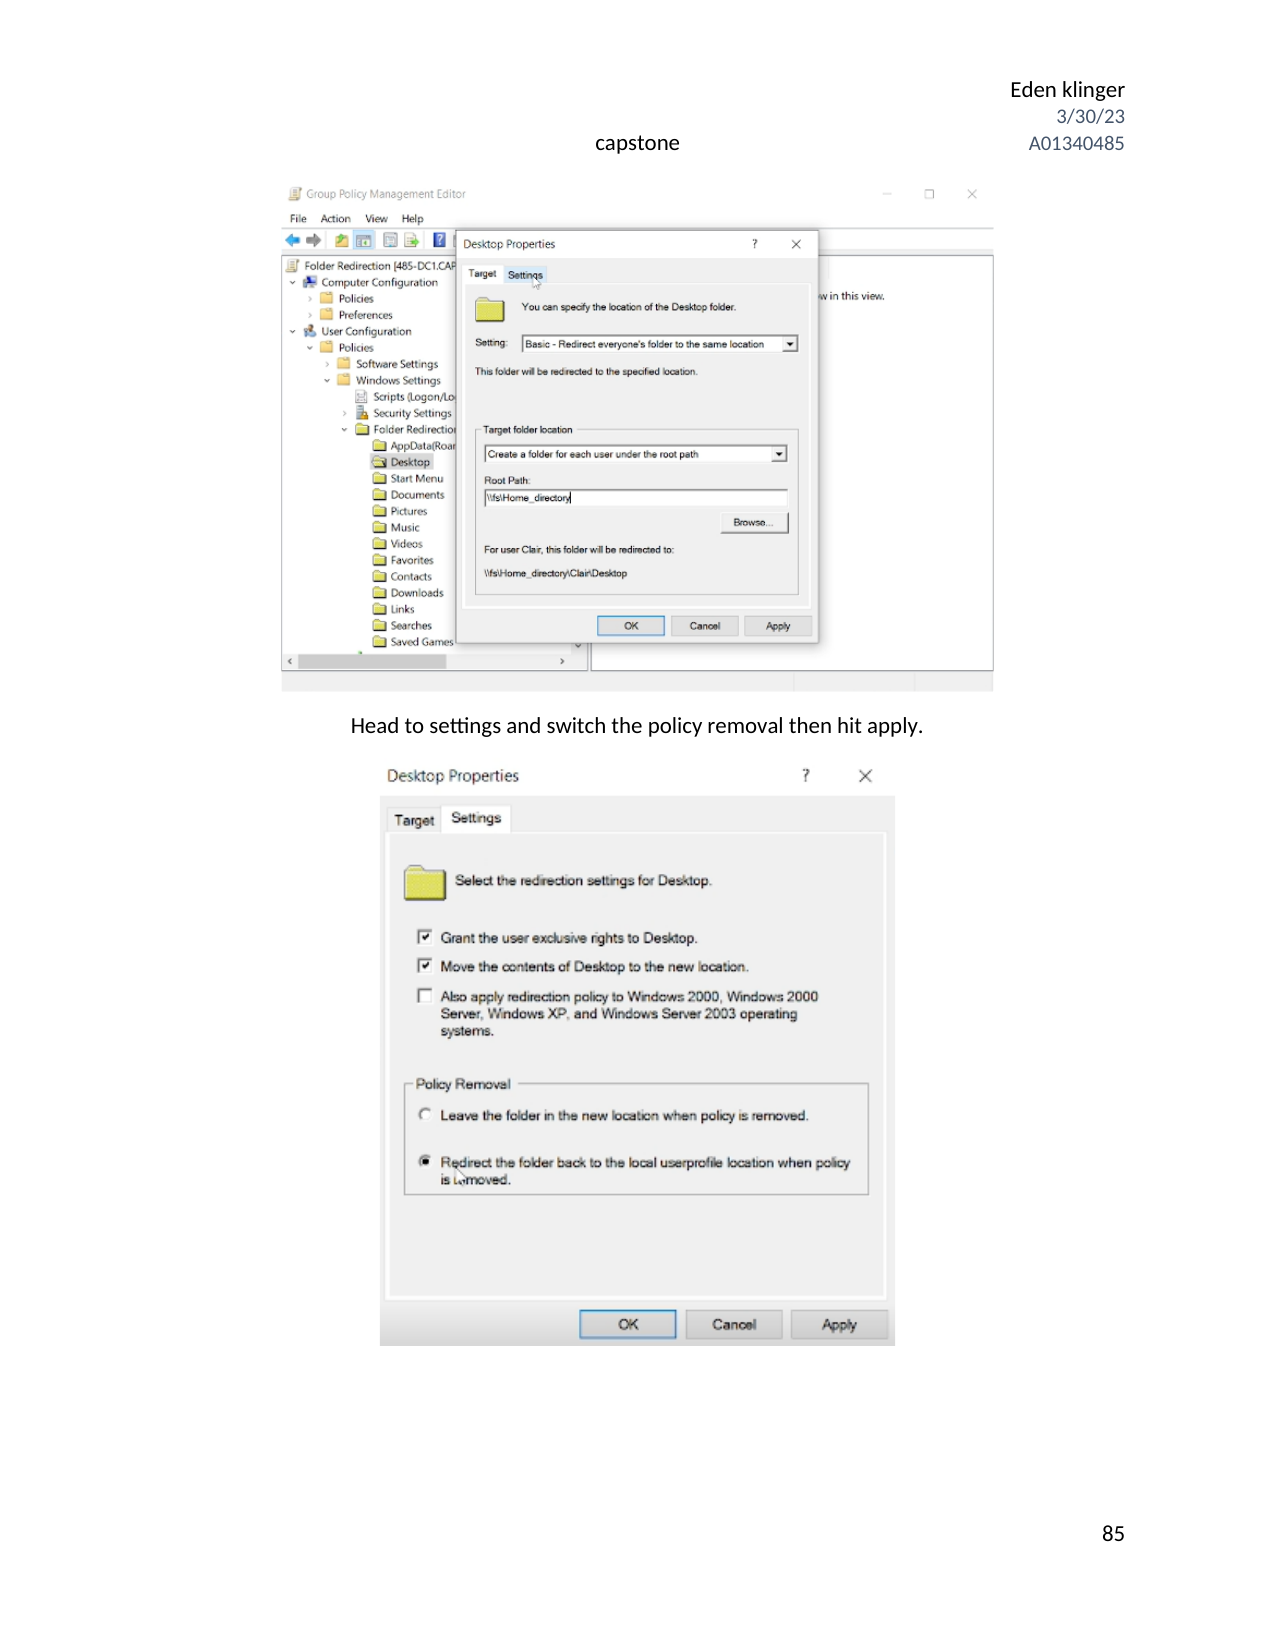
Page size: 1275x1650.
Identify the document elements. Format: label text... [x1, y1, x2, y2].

picture [281, 184, 994, 692]
picture [379, 757, 896, 1346]
text Head to settings and switch the policy removal then hit apply. [150, 711, 1125, 739]
